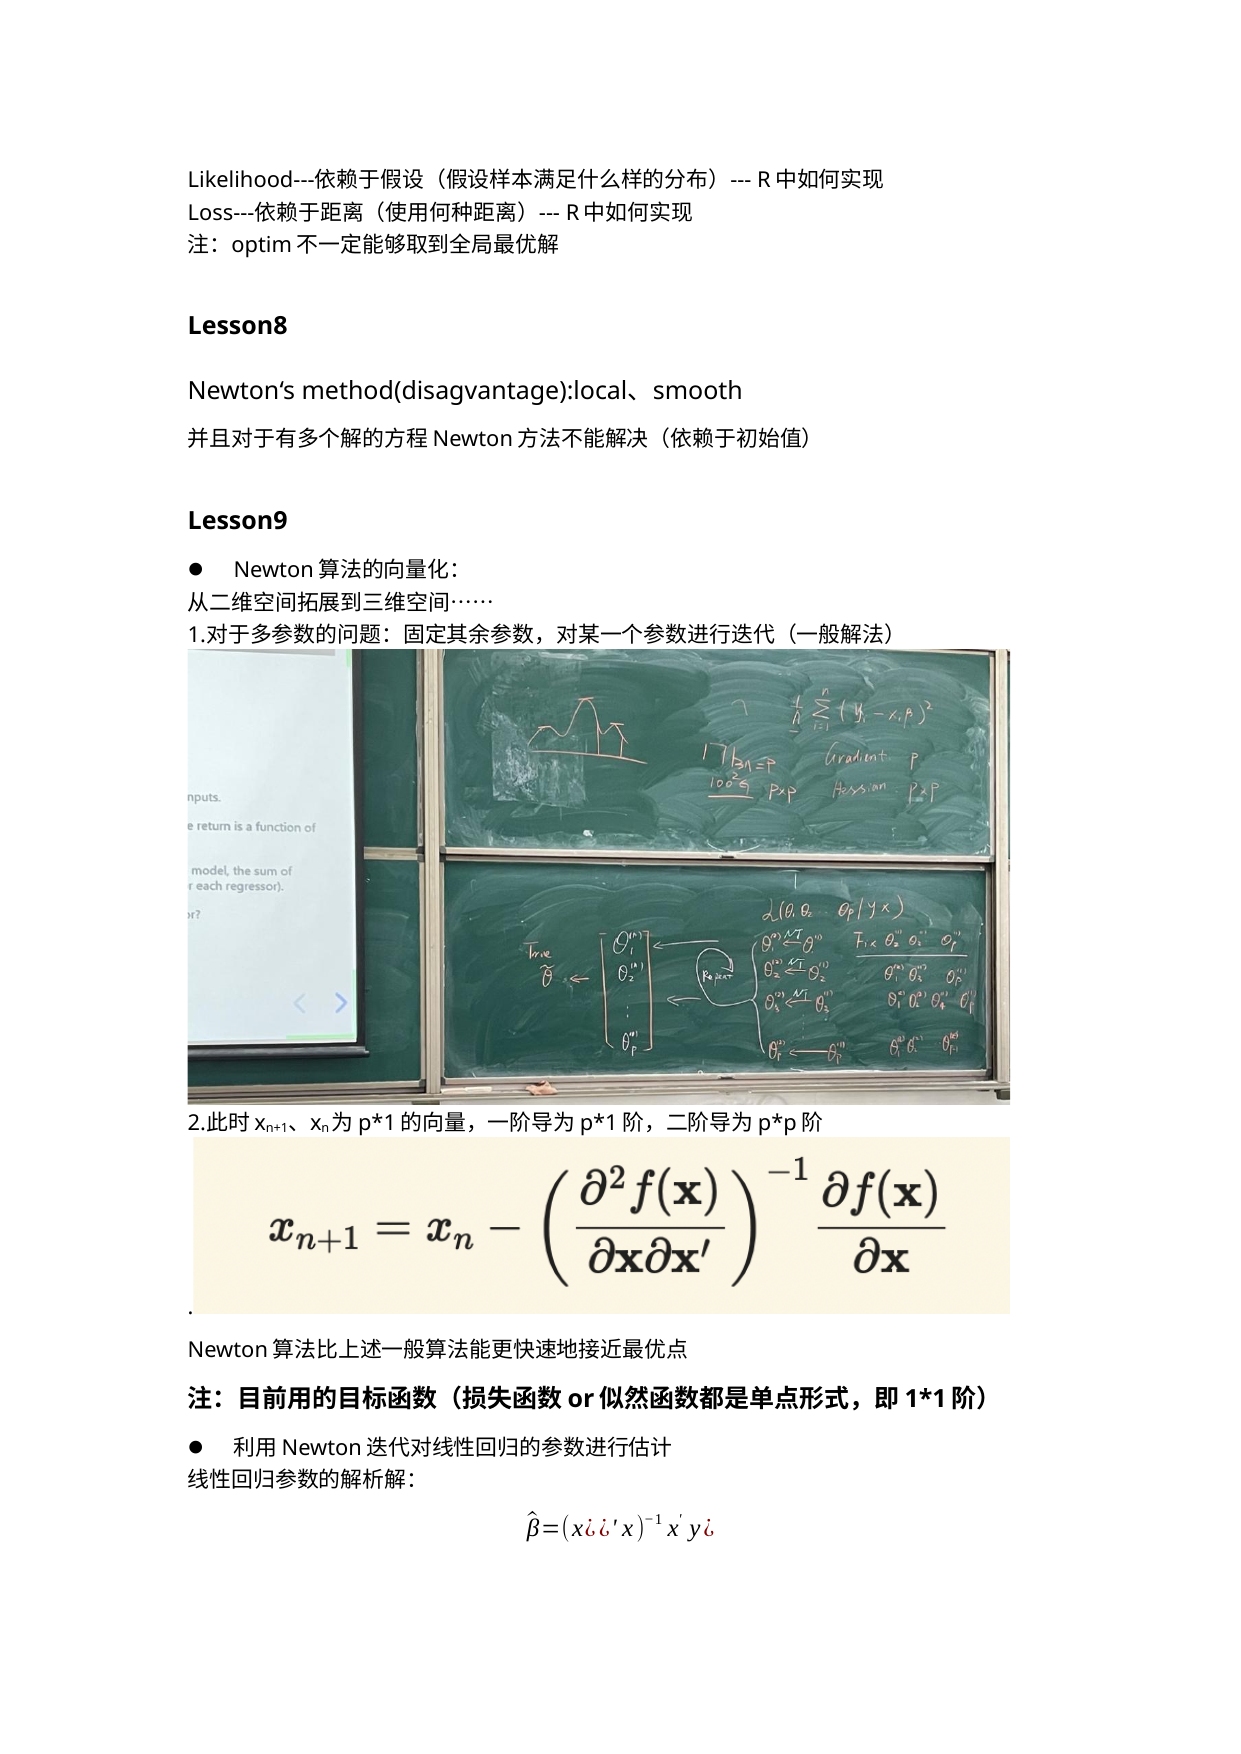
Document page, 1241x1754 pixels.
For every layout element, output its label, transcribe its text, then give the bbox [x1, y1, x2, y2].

picture [187, 649, 1011, 1105]
text 注：目前用的目标函数（损失函数or似然函数都是单点形式，即1*1阶） [187, 1364, 1053, 1429]
text Lesson8 [187, 292, 1053, 357]
text Likelihood---依赖于假设（假设样本满足什么样的分布）--- R中如何实现 [187, 162, 1053, 194]
text 线性回归参数的解析解： [187, 1462, 1053, 1494]
text 并且对于有多个解的方程Newton方法不能解决（依赖于初始值） [187, 422, 1053, 454]
text 2.此时xn+1、xn为p*1的向量，一阶导为p*1阶，二阶导为p*p阶 [187, 1104, 1053, 1137]
text Loss---依赖于距离（使用何种距离）--- R中如何实现 [187, 194, 1053, 227]
text 从二维空间拓展到三维空间…… [187, 584, 1053, 617]
picture [193, 1137, 1010, 1314]
list Newton算法的向量化： [187, 552, 1053, 584]
text Newton算法比上述一般算法能更快速地接近最优点 [187, 1332, 1053, 1364]
list 利用Newton迭代对线性回归的参数进行估计 [187, 1429, 1053, 1462]
text 1.对于多参数的问题：固定其余参数，对某一个参数进行迭代（一般解法） [187, 617, 1053, 649]
text Newton‘s method(disagvantage):local、smooth [187, 357, 1053, 422]
text 注：optim不一定能够取到全局最优解 [187, 227, 1053, 259]
text Lesson9 [187, 487, 1053, 552]
